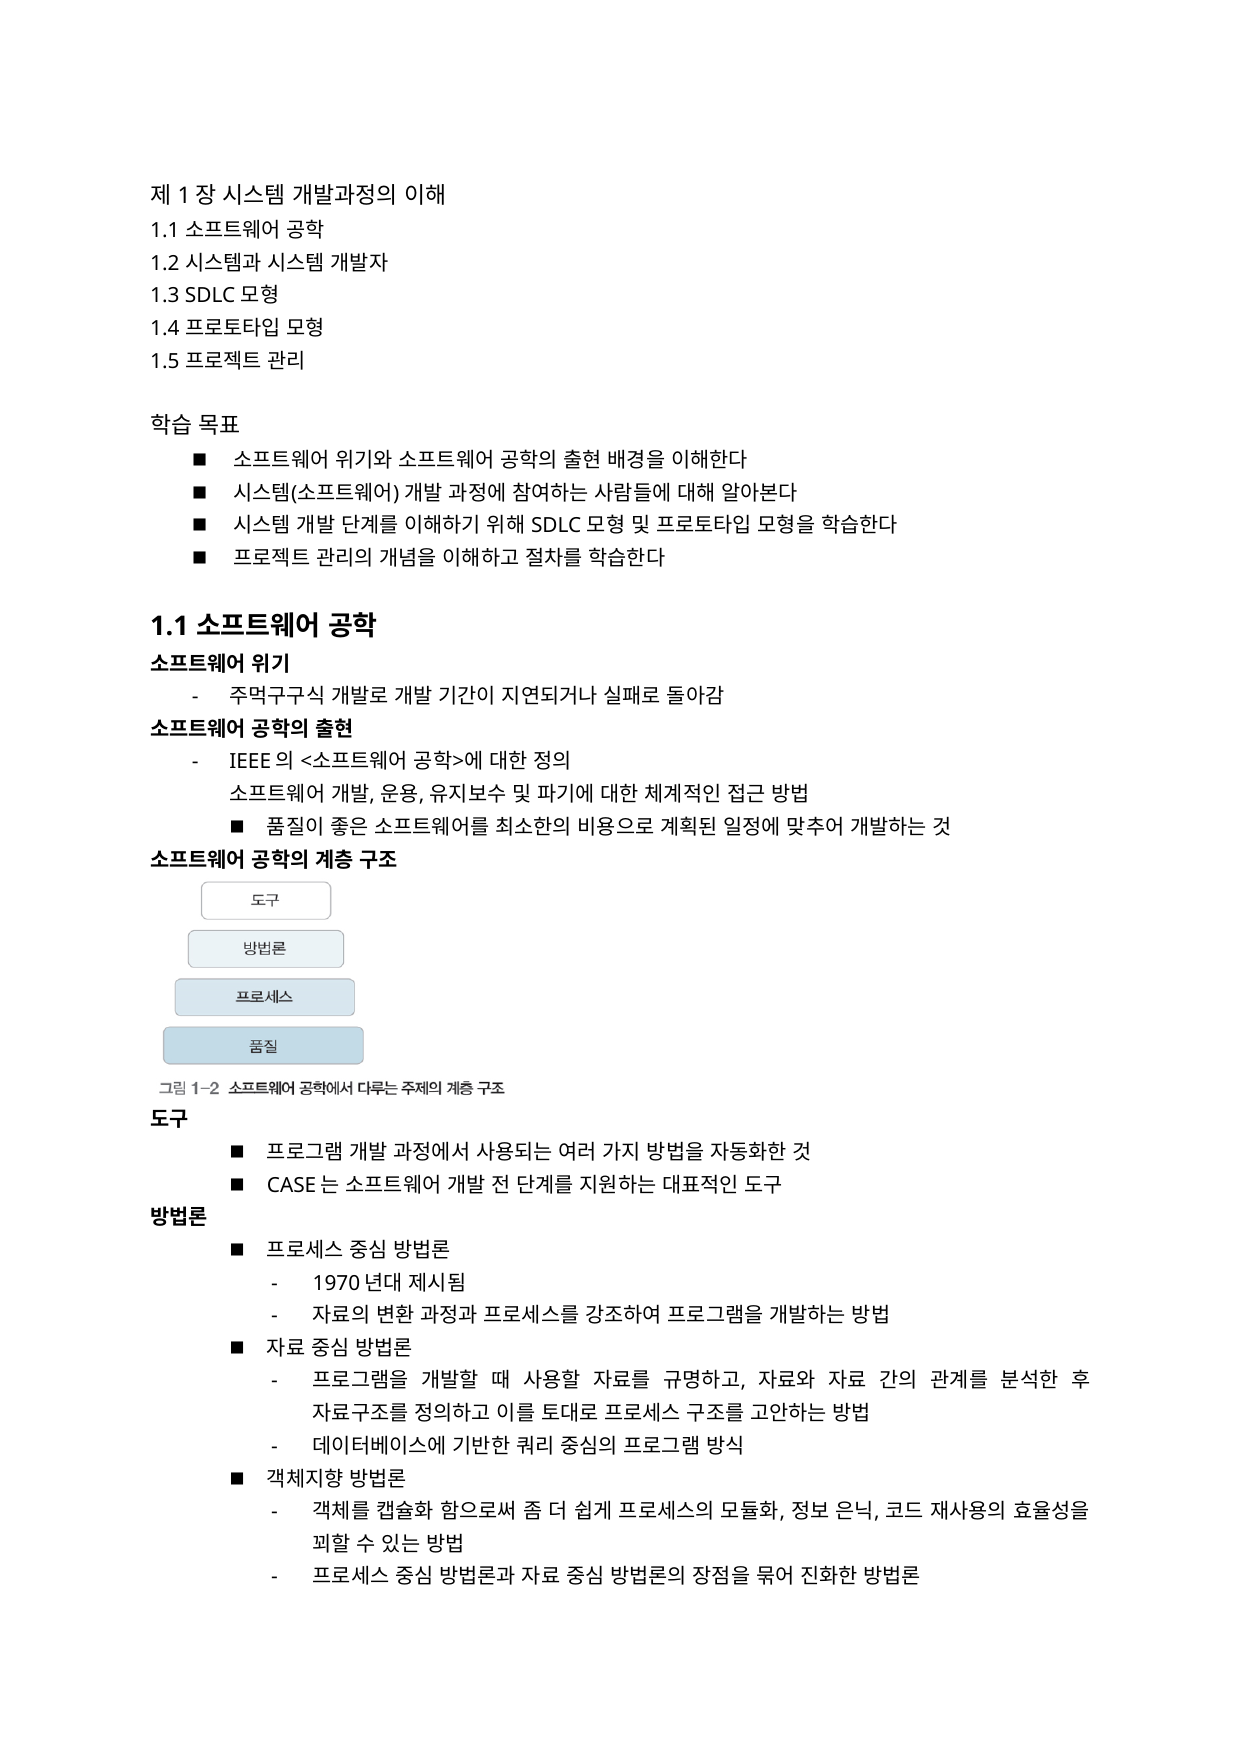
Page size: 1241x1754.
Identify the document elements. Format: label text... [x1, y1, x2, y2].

text 1.1 소프트웨어 공학 [150, 604, 1090, 644]
list CASE는 소프트웨어 개발 전 단계를 지원하는 대표적인 도구 [229, 1168, 1090, 1198]
list 시스템(소프트웨어) 개발 과정에 참여하는 사람들에 대해 알아본다 [192, 476, 1090, 506]
list 자료 중심 방법론 [229, 1331, 1090, 1361]
list 프로세스 중심 방법론 [229, 1233, 1090, 1263]
text 소프트웨어 공학의 계층 구조 [150, 843, 1090, 873]
text 소프트웨어 위기 [150, 647, 1090, 677]
text 1.2 시스템과 시스템 개발자 [150, 246, 1090, 276]
text 1.3 SDLC 모형 [150, 278, 1090, 309]
text 방법론 [150, 1201, 1090, 1231]
text 1.4 프로토타입 모형 [150, 311, 1090, 342]
list 객체지향 방법론 [229, 1462, 1090, 1492]
list 객체를 캡슐화 함으로써 좀 더 쉽게 프로세스의 모듈화, 정보 은닉, 코드 재사용의 효율성을 꾀할 수 있는 방법 [271, 1494, 1090, 1557]
text 제 1장 시스템 개발과정의 이해 [150, 177, 1090, 211]
list 프로젝트 관리의 개념을 이해하고 절차를 학습한다 [192, 541, 1090, 571]
list 프로그램 개발 과정에서 사용되는 여러 가지 방법을 자동화한 것 [229, 1135, 1090, 1165]
text 1.5 프로젝트 관리 [150, 344, 1090, 374]
list 자료의 변환 과정과 프로세스를 강조하여 프로그램을 개발하는 방법 [271, 1298, 1090, 1329]
list 품질이 좋은 소프트웨어를 최소한의 비용으로 계획된 일정에 맞추어 개발하는 것 [229, 810, 1090, 840]
text 도구 [150, 1103, 1090, 1133]
text 학습 목표 [150, 407, 1090, 441]
list 프로그램을 개발할 때 사용할 자료를 규명하고, 자료와 자료 간의 관계를 분석한 후 자료구조를 정의하고 이를 토대로 프로세스 구조를 고안하는 방법 [271, 1364, 1090, 1427]
list 시스템 개발 단계를 이해하기 위해 SDLC 모형 및 프로토타입 모형을 학습한다 [192, 508, 1090, 539]
list 소프트웨어 위기와 소프트웨어 공학의 출현 배경을 이해한다 [192, 443, 1090, 473]
text 소프트웨어 공학의 출현 [150, 712, 1090, 742]
list IEEE의 <소프트웨어 공학>에 대한 정의 소프트웨어 개발, 운용, 유지보수 및 파기에 대한 체계적인 접근 방법 [192, 745, 1090, 808]
list 1970년대 제시됨 [271, 1266, 1090, 1296]
list 주먹구구식 개발로 개발 기간이 지연되거나 실패로 돌아감 [192, 679, 1090, 710]
list 데이터베이스에 기반한 쿼리 중심의 프로그램 방식 [271, 1429, 1090, 1459]
list 프로세스 중심 방법론과 자료 중심 방법론의 장점을 묶어 진화한 방법론 [271, 1560, 1090, 1590]
text 1.1 소프트웨어 공학 [150, 213, 1090, 243]
picture [150, 875, 511, 1101]
